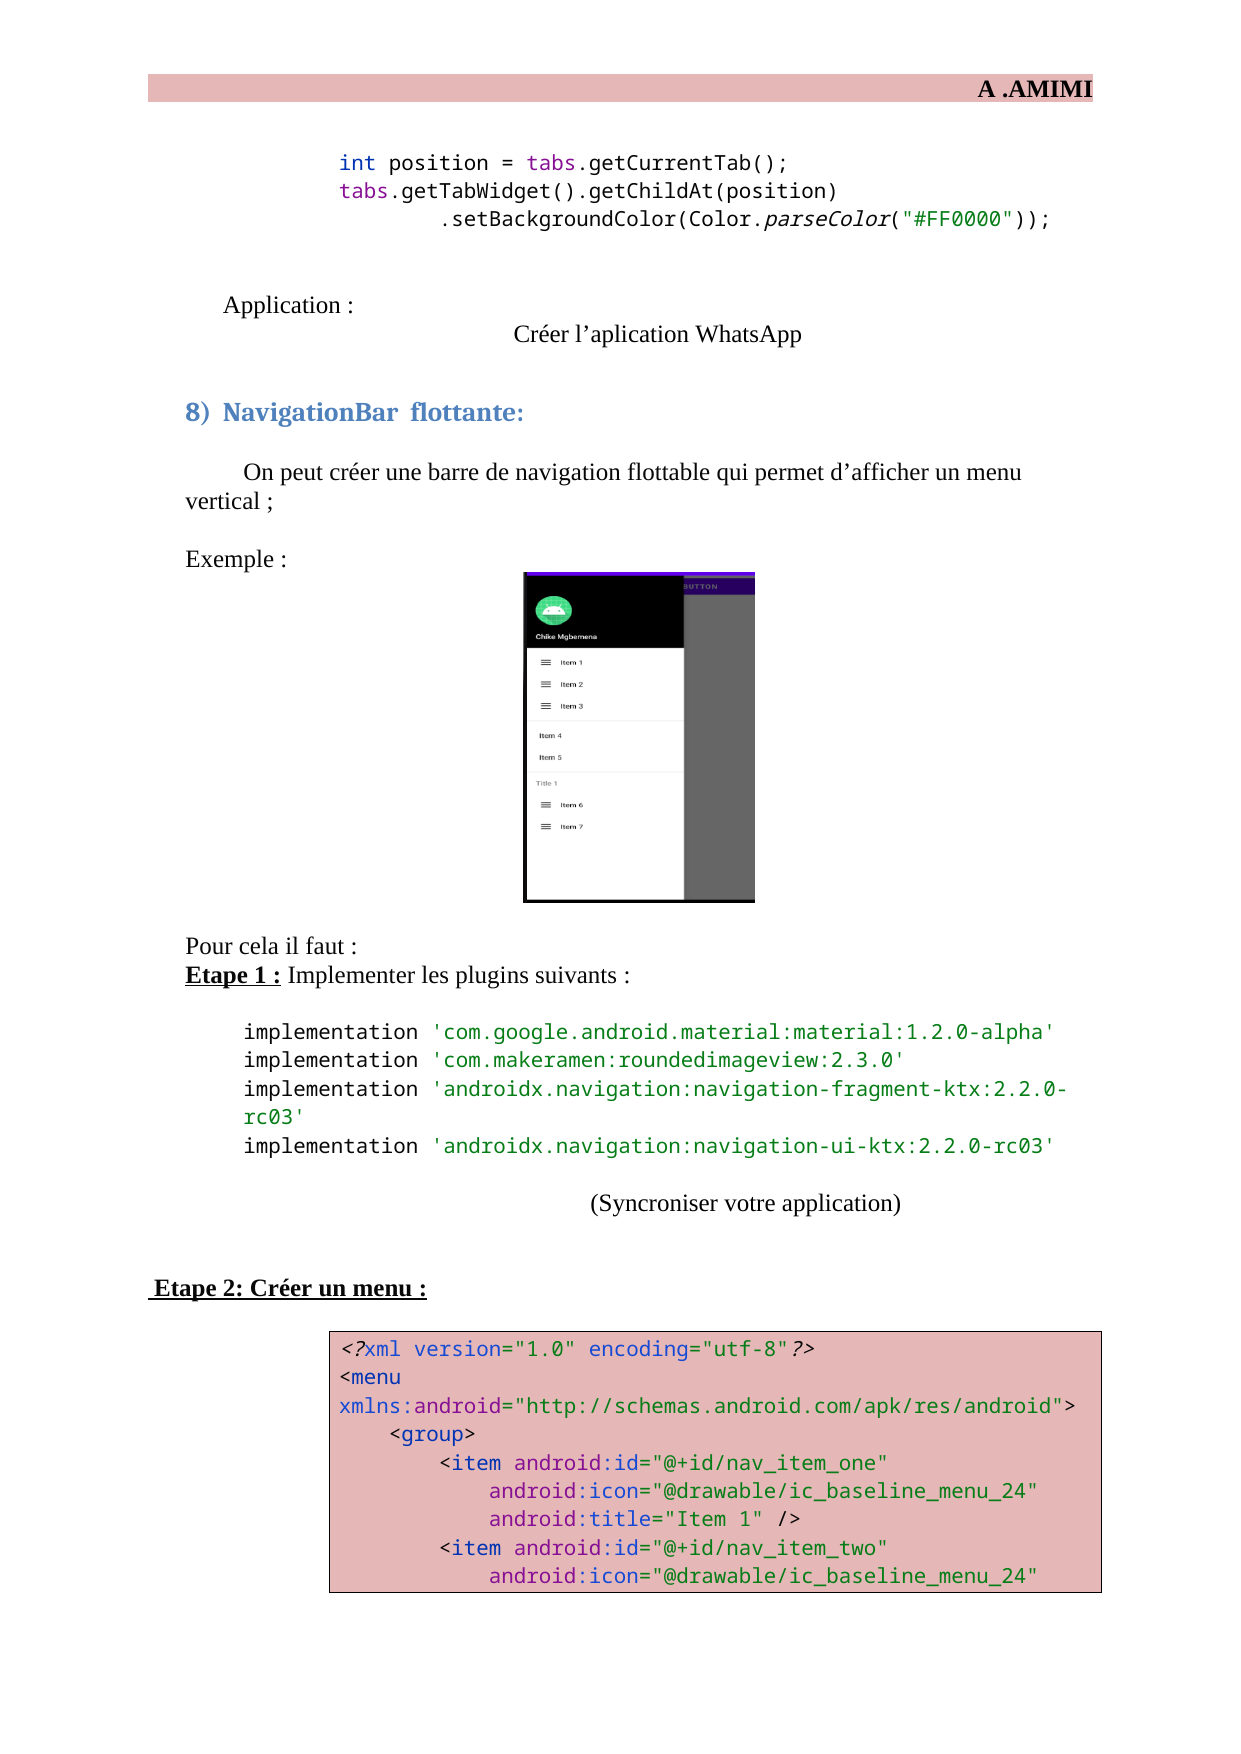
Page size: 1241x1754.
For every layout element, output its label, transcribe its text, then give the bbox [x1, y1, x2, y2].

text implementation 'com.google.android.material:material:1.2.0-alpha' implementation 'com.makeramen:roundedimageview:2.3.0' implementation 'androidx.navigation:navigation-fragment-ktx:2.2.0-rc03' implementation 'androidx.navigation:navigation-ui-ktx:2.2.0-rc03' [243, 1017, 1093, 1159]
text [330, 1332, 1101, 1592]
text int position = tabs.getCurrentTab(); tabs.getTabWidget().getChildAt(position) .setBackgroundColor(Color.parseColor("#FF0000")); [338, 148, 1093, 233]
text (Syncroniser votre application) [516, 1188, 1093, 1216]
text Etape 2: Créer un menu : [148, 1273, 1093, 1302]
text On peut créer une barre de navigation flottable qui permet d’afficher un menu vertical ; [185, 457, 1093, 515]
list Créer l’aplication WhatsApp [223, 319, 1093, 348]
subtitle NavigationBar flottante: [185, 397, 1093, 429]
picture [523, 572, 755, 903]
text Pour cela il faut : [185, 931, 1093, 960]
text Exemple : [185, 544, 1093, 572]
list Application : [223, 290, 1093, 319]
text Etape 1 : Implementer les plugins suivants : [185, 960, 1093, 988]
